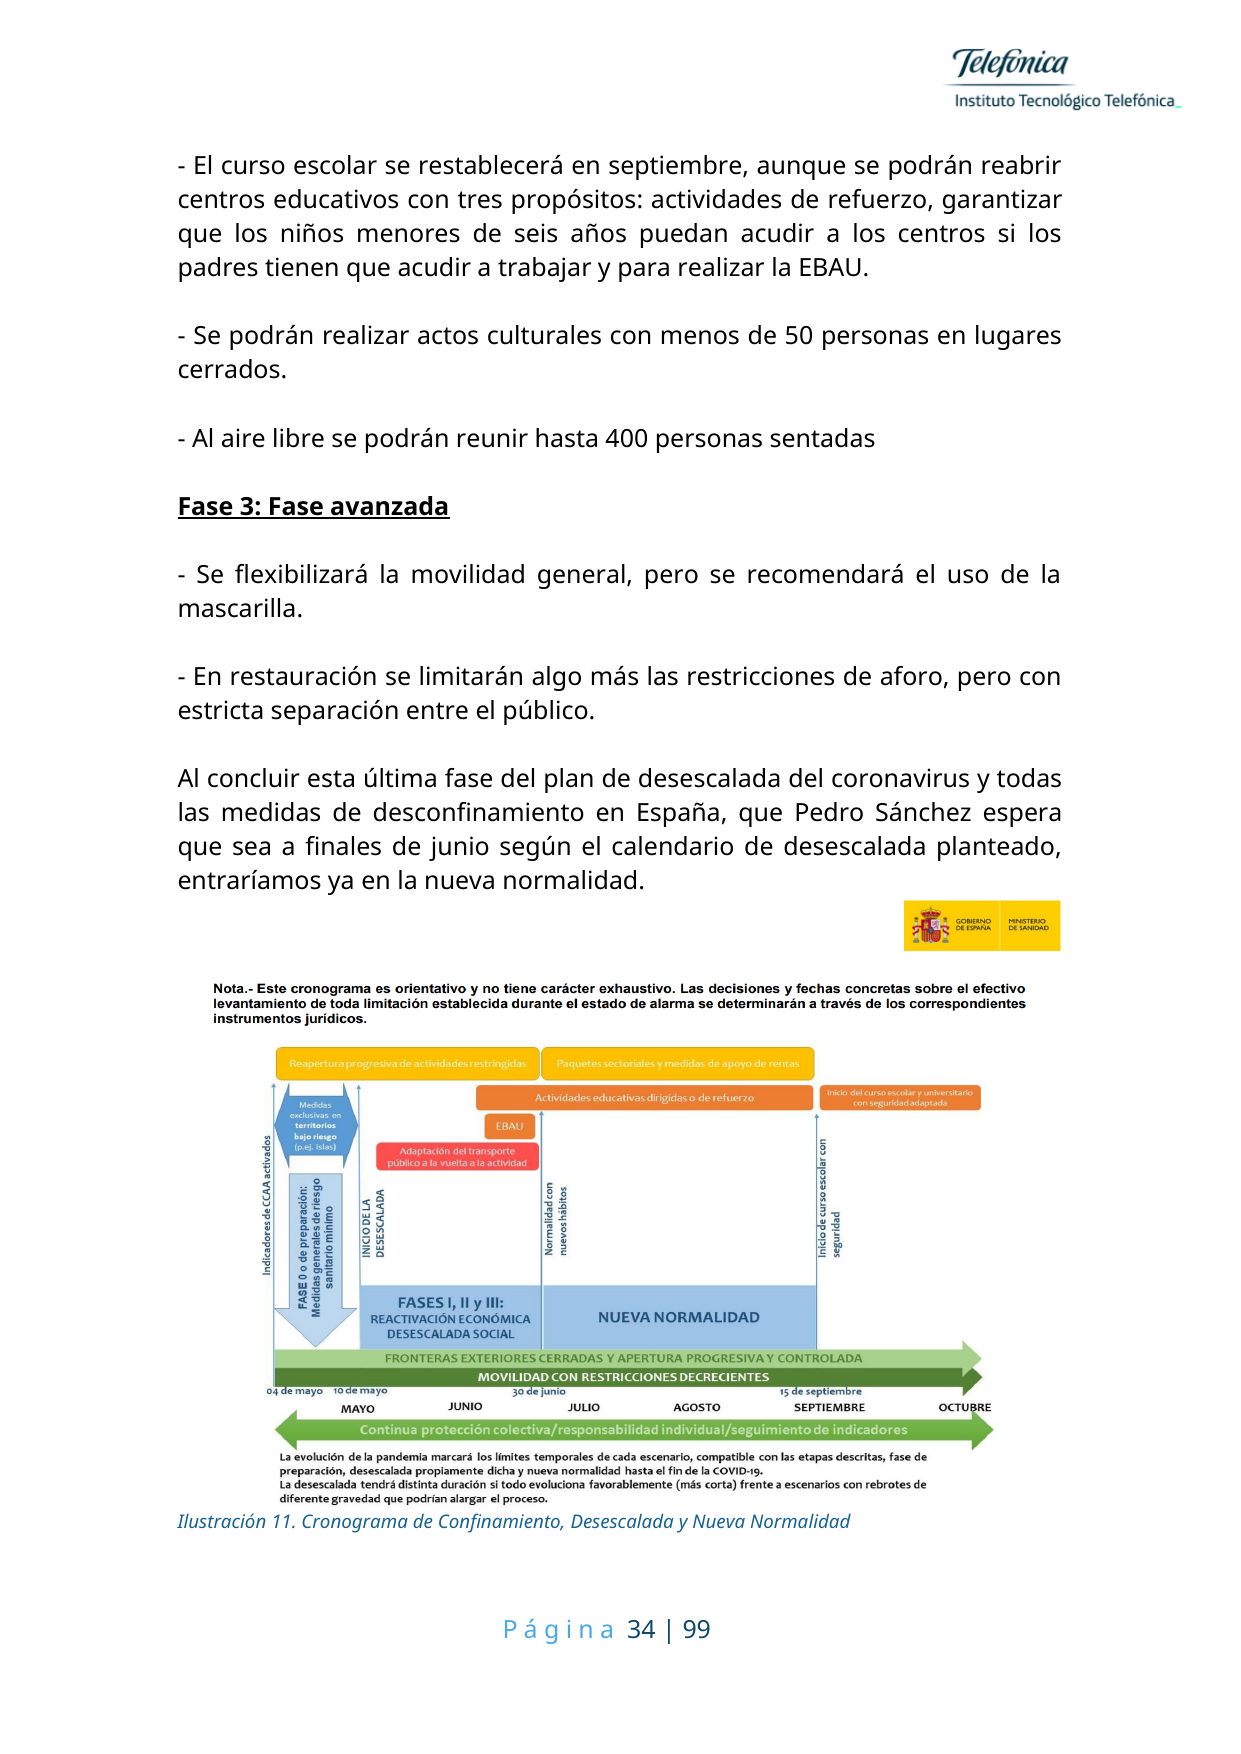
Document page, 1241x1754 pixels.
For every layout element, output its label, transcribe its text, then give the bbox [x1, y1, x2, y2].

text - Al aire libre se podrán reunir hasta 400 personas sentadas [177, 420, 1063, 454]
picture [177, 897, 1070, 1508]
text - Se podrán realizar actos culturales con menos de 50 personas en lugares cerrados. [177, 318, 1063, 386]
text - Se flexibilizará la movilidad general, pero se recomendará el uso de la mascarilla. [177, 556, 1063, 624]
text Al concluir esta última fase del plan de desescalada del coronavirus y todas las medidas de desconfinamiento en España, que Pedro Sánchez espera que sea a finales de junio según el calendario de desescalada planteado, entraríamos ya en la nueva normalidad. [177, 761, 1063, 897]
text - En restauración se limitarán algo más las restricciones de aforo, pero con estricta separación entre el público. [177, 659, 1063, 727]
text Fase 3: Fase avanzada [177, 488, 1063, 522]
picture [892, 21, 1215, 128]
text - El curso escolar se restablecerá en septiembre, aunque se podrán reabrir centros educativos con tres propósitos: actividades de refuerzo, garantizar que los niños menores de seis años puedan acudir a los centros si los padres tienen que acudir a trabajar y para realizar la EBAU. [177, 148, 1063, 284]
